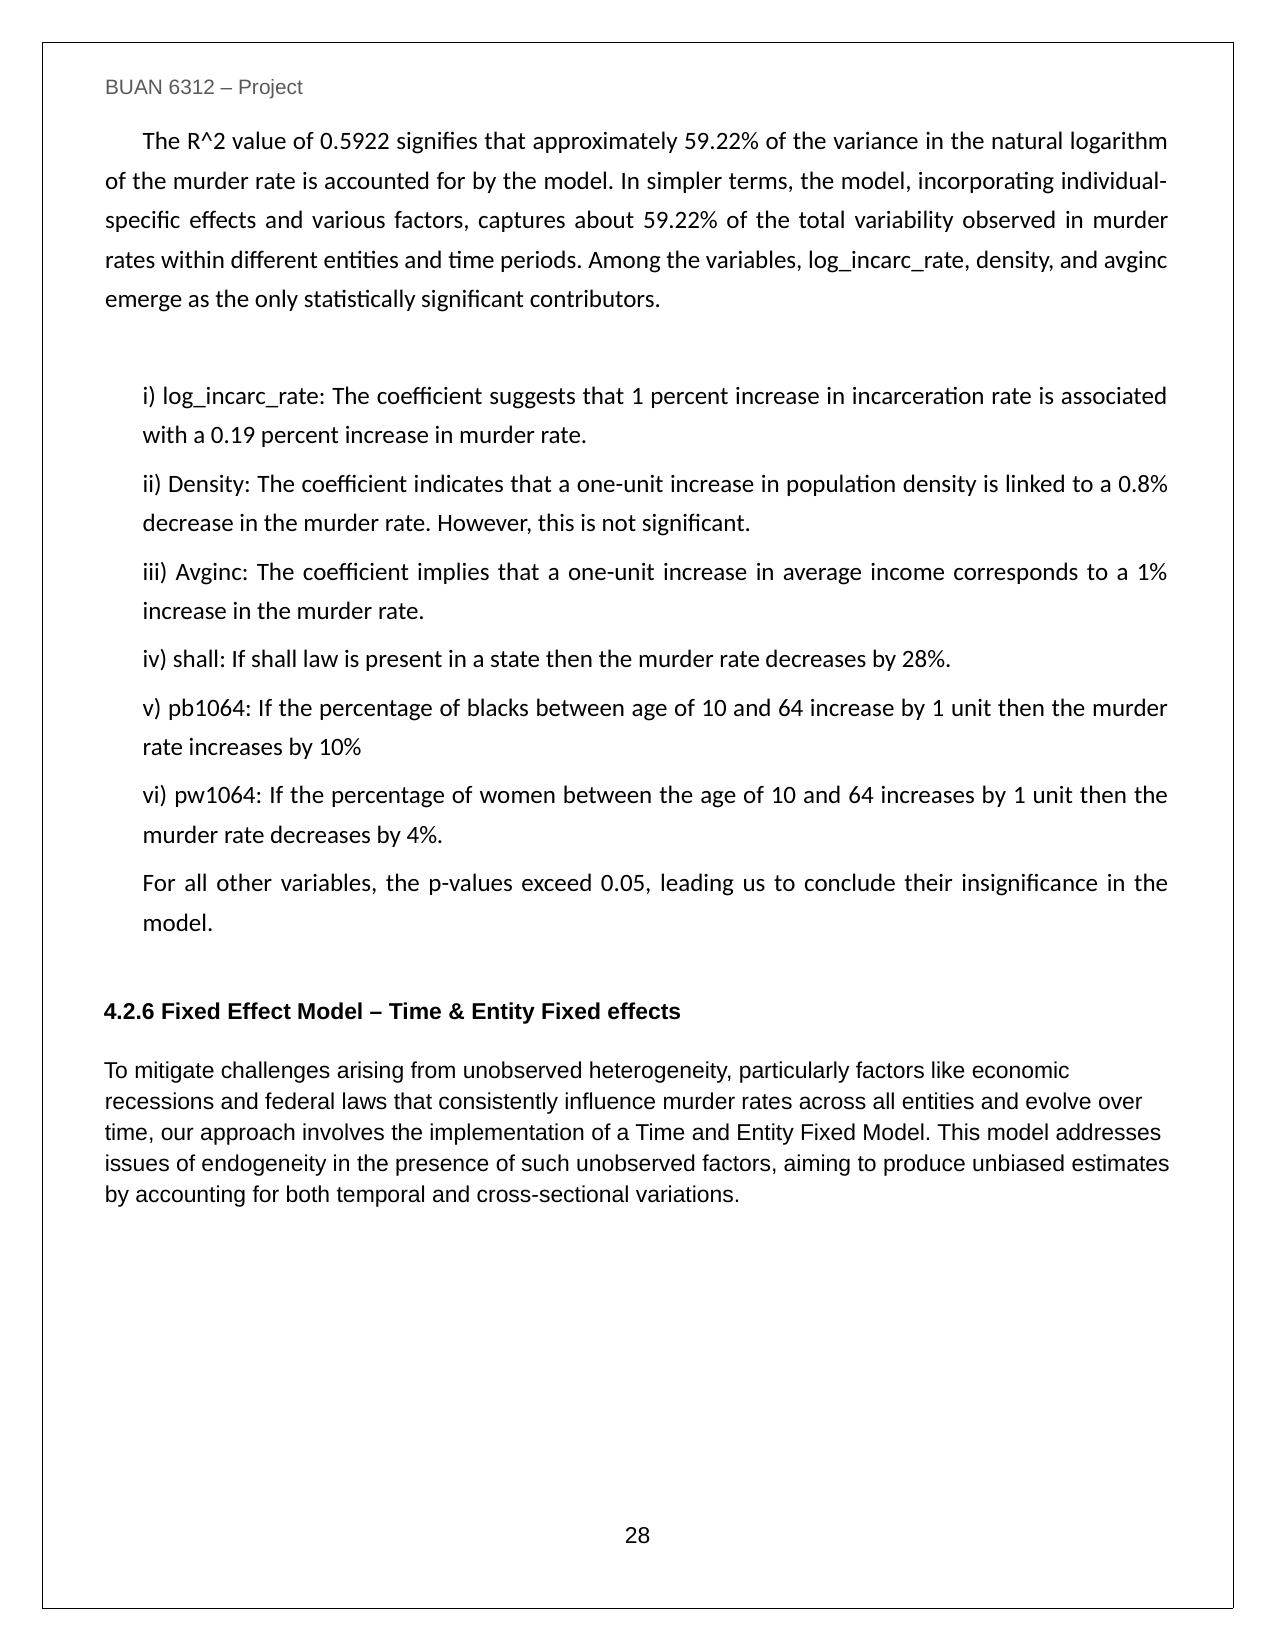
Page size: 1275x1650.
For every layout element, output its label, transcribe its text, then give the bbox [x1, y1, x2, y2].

text The R^2 value of 0.5922 signifies that approximately 59.22% of the variance in the natural logarithm of the murder rate is accounted for by the model. In simpler terms, the model, incorporating individual-specific effects and various factors, captures about 59.22% of the total variability observed in murder rates within different entities and time periods. Among the variables, log_incarc_rate, density, and avginc emerge as the only statistically significant contributors. [105, 125, 1169, 314]
text 4.2.6 Fixed Effect Model – Time & Entity Fixed effects [103, 998, 1170, 1024]
text v) pb1064: If the percentage of blacks between age of 10 and 64 increase by 1 unit then the murder rate increases by 10% [142, 692, 1169, 762]
text i) log_incarc_rate: The coefficient suggests that 1 percent increase in incarceration rate is associated with a 0.19 percent increase in murder rate. [142, 380, 1169, 450]
text vi) pw1064: If the percentage of women between the age of 10 and 64 increases by 1 unit then the murder rate decreases by 4%. [142, 779, 1169, 850]
text iv) shall: If shall law is present in a state then the murder rate decreases by 28%. [142, 643, 1169, 674]
text ii) Density: The coefficient indicates that a one-unit increase in population density is linked to a 0.8% decrease in the murder rate. However, this is not significant. [142, 468, 1169, 538]
text For all other variables, the p-values exceed 0.05, leading us to conclude their insignificance in the model. [142, 867, 1169, 937]
text iii) Avginc: The coefficient implies that a one-unit increase in average income corresponds to a 1% increase in the murder rate. [142, 556, 1169, 626]
text To mitigate challenges arising from unobserved heterogeneity, particularly factors like economic recessions and federal laws that consistently influence murder rates across all entities and evolve over time, our approach involves the implementation of a Time and Entity Fixed Model. This model addresses issues of endogeneity in the presence of such unobserved factors, aiming to produce unbiased estimates by accounting for both temporal and cross-sectional variations. [103, 1057, 1170, 1208]
